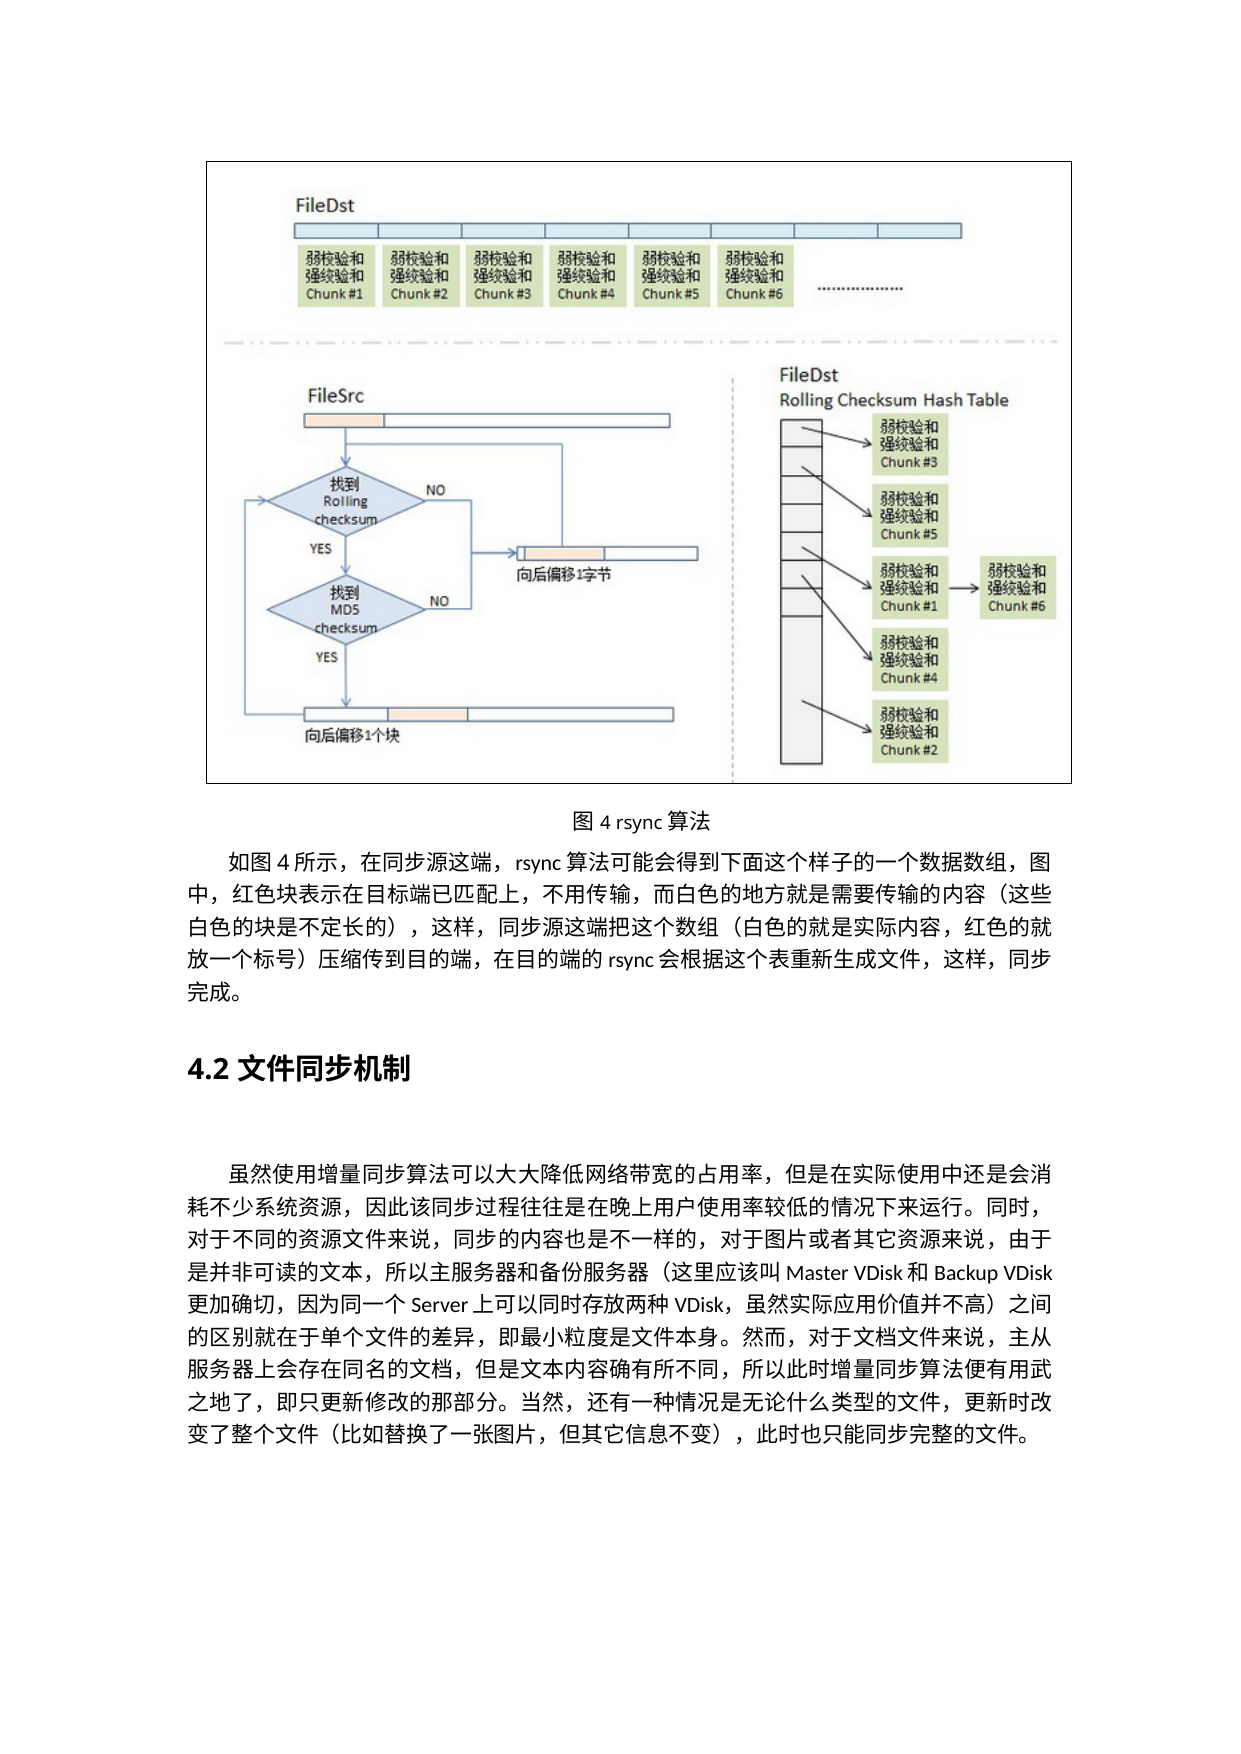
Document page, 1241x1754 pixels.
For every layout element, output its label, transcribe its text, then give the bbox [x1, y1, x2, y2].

text 如图4所示，在同步源这端，rsync算法可能会得到下面这个样子的一个数据数组，图中，红色块表示在目标端已匹配上，不用传输，而白色的地方就是需要传输的内容（这些白色的块是不定长的），这样，同步源这端把这个数组（白色的就是实际内容，红色的就放一个标号）压缩传到目的端，在目的端的rsync会根据这个表重新生成文件，这样，同步完成。 [187, 844, 1053, 1007]
subtitle 4.2 文件同步机制 [187, 1034, 1053, 1099]
text 虽然使用增量同步算法可以大大降低网络带宽的占用率，但是在实际使用中还是会消耗不少系统资源，因此该同步过程往往是在晚上用户使用率较低的情况下来运行。同时，对于不同的资源文件来说，同步的内容也是不一样的，对于图片或者其它资源来说，由于是并非可读的文本，所以主服务器和备份服务器（这里应该叫Master VDisk和Backup VDisk更加确切，因为同一个Server上可以同时存放两种VDisk，虽然实际应用价值并不高）之间的区别就在于单个文件的差异，即最小粒度是文件本身。然而，对于文档文件来说，主从服务器上会存在同名的文档，但是文本内容确有所不同，所以此时增量同步算法便有用武之地了，即只更新修改的那部分。当然，还有一种情况是无论什么类型的文件，更新时改变了整个文件（比如替换了一张图片，但其它信息不变），此时也只能同步完整的文件。 [187, 1157, 1053, 1449]
picture [207, 162, 1071, 783]
